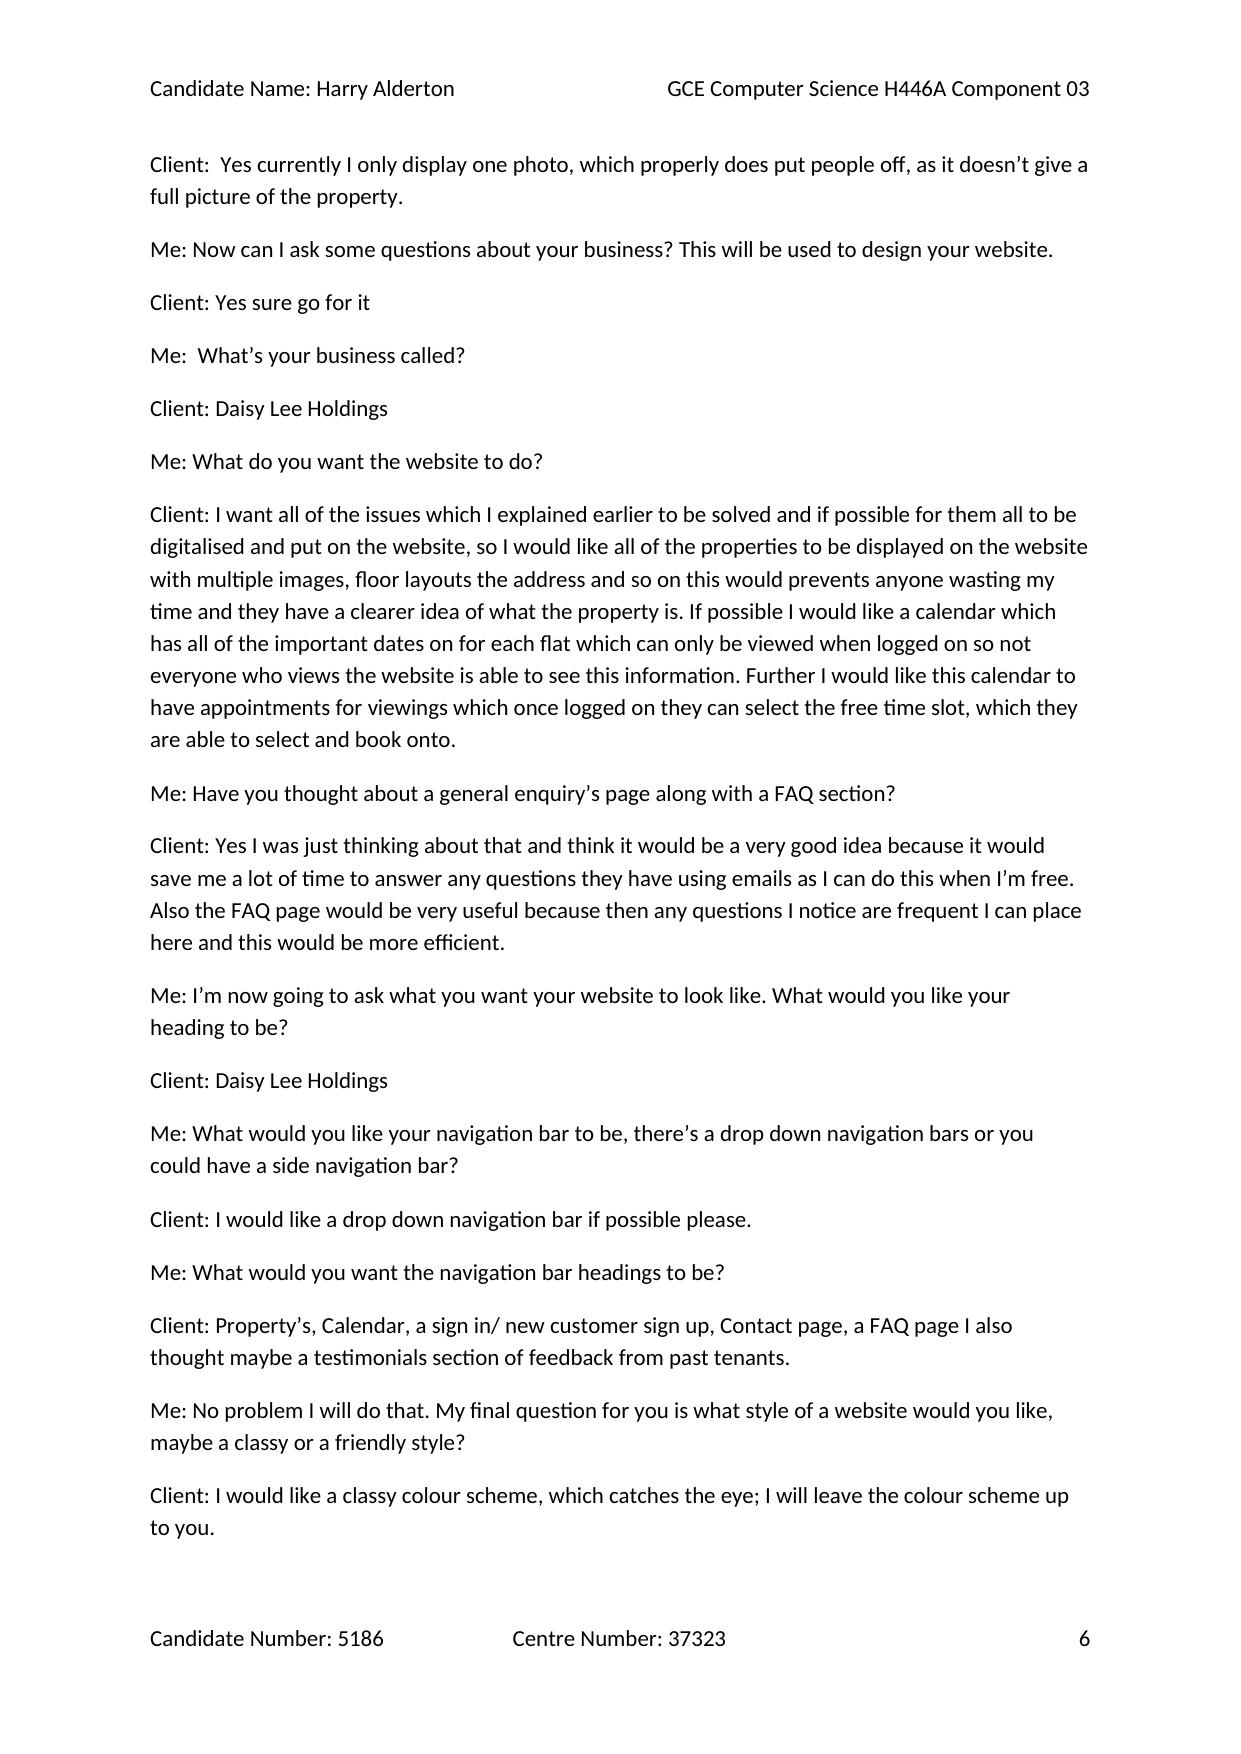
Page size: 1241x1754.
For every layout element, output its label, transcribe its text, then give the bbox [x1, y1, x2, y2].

text Me: Now can I ask some questions about your business? This will be used to design your website. [150, 235, 1090, 263]
text Me: Have you thought about a general enquiry’s page along with a FAQ section? [150, 779, 1090, 807]
text Client: Yes currently I only display one photo, which properly does put people off, as it doesn’t give a full picture of the property. [150, 150, 1090, 210]
text Client: Yes sure go for it [150, 288, 1090, 316]
text Me: What do you want the website to do? [150, 447, 1090, 475]
text Me: What would you like your navigation bar to be, there’s a drop down navigation bars or you could have a side navigation bar? [150, 1119, 1090, 1180]
text Client: I would like a drop down navigation bar if possible please. [150, 1205, 1090, 1233]
text Me: What would you want the navigation bar headings to be? [150, 1258, 1090, 1286]
text Client: Daisy Lee Holdings [150, 394, 1090, 422]
text Client: Daisy Lee Holdings [150, 1066, 1090, 1094]
text Client: Property’s, Calendar, a sign in/ new customer sign up, Contact page, a FAQ page I also thought maybe a testimonials section of feedback from past tenants. [150, 1311, 1090, 1371]
text Me: No problem I will do that. My final question for you is what style of a website would you like, maybe a classy or a friendly style? [150, 1396, 1090, 1456]
text Me: I’m now going to ask what you want your website to look like. What would you like your heading to be? [150, 981, 1090, 1041]
text Client: I would like a classy colour scheme, which catches the eye; I will leave the colour scheme up to you. [150, 1481, 1090, 1541]
text Client: Yes I was just thinking about that and think it would be a very good idea because it would save me a lot of time to answer any questions they have using emails as I can do this when I’m free. Also the FAQ page would be very useful because then any questions I notice are frequent I can place here and this would be more efficient. [150, 832, 1090, 956]
text Client: I want all of the issues which I explained earlier to be solved and if possible for them all to be digitalised and put on the website, so I would like all of the properties to be displayed on the website with multiple images, floor layouts the address and so on this would prevents anyone wasting my time and they have a clearer idea of what the property is. If possible I would like a calendar which has all of the important dates on for each flat which can only be viewed when logged on so not everyone who views the website is able to see this information. Further I would like this calendar to have appointments for viewings which once logged on they can select the free time slot, which they are able to select and book onto. [150, 500, 1090, 754]
text Me: What’s your business called? [150, 341, 1090, 369]
